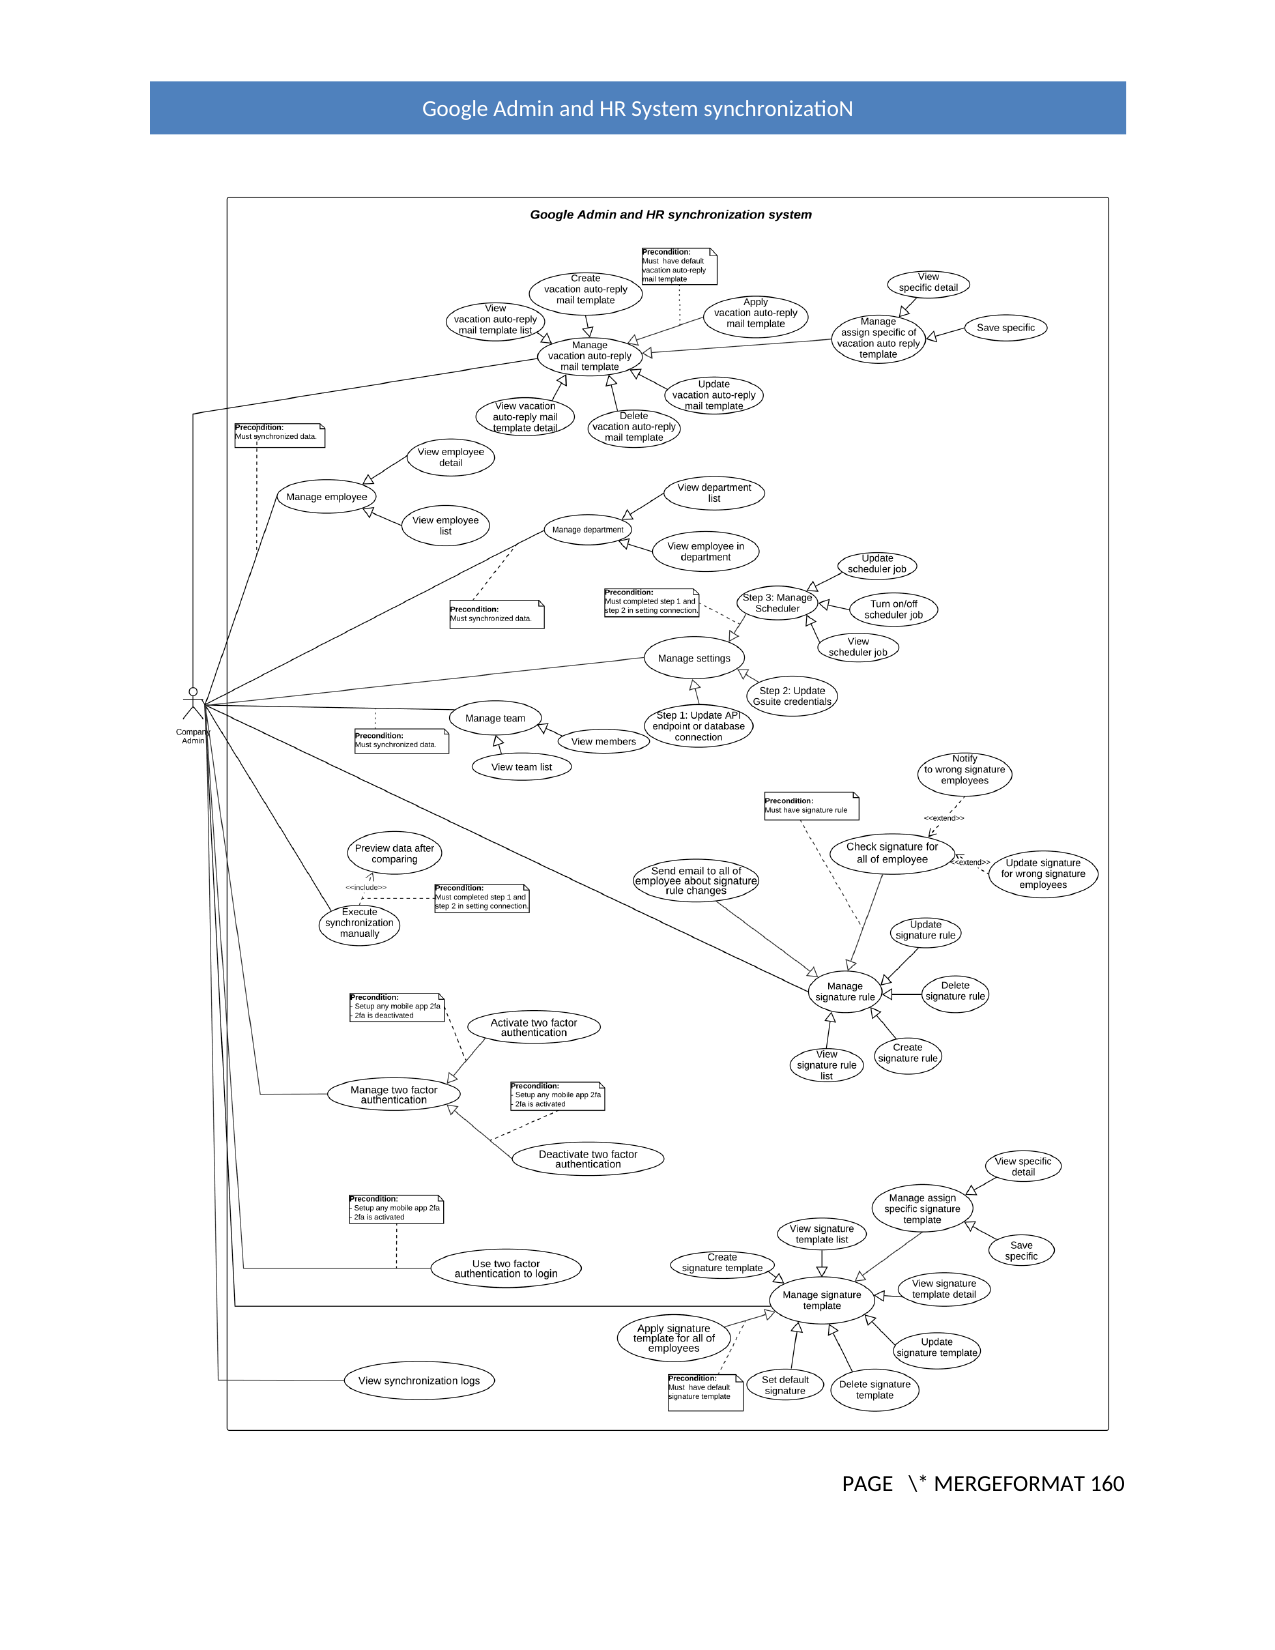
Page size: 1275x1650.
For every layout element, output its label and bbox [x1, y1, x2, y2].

picture [150, 180, 1125, 1447]
